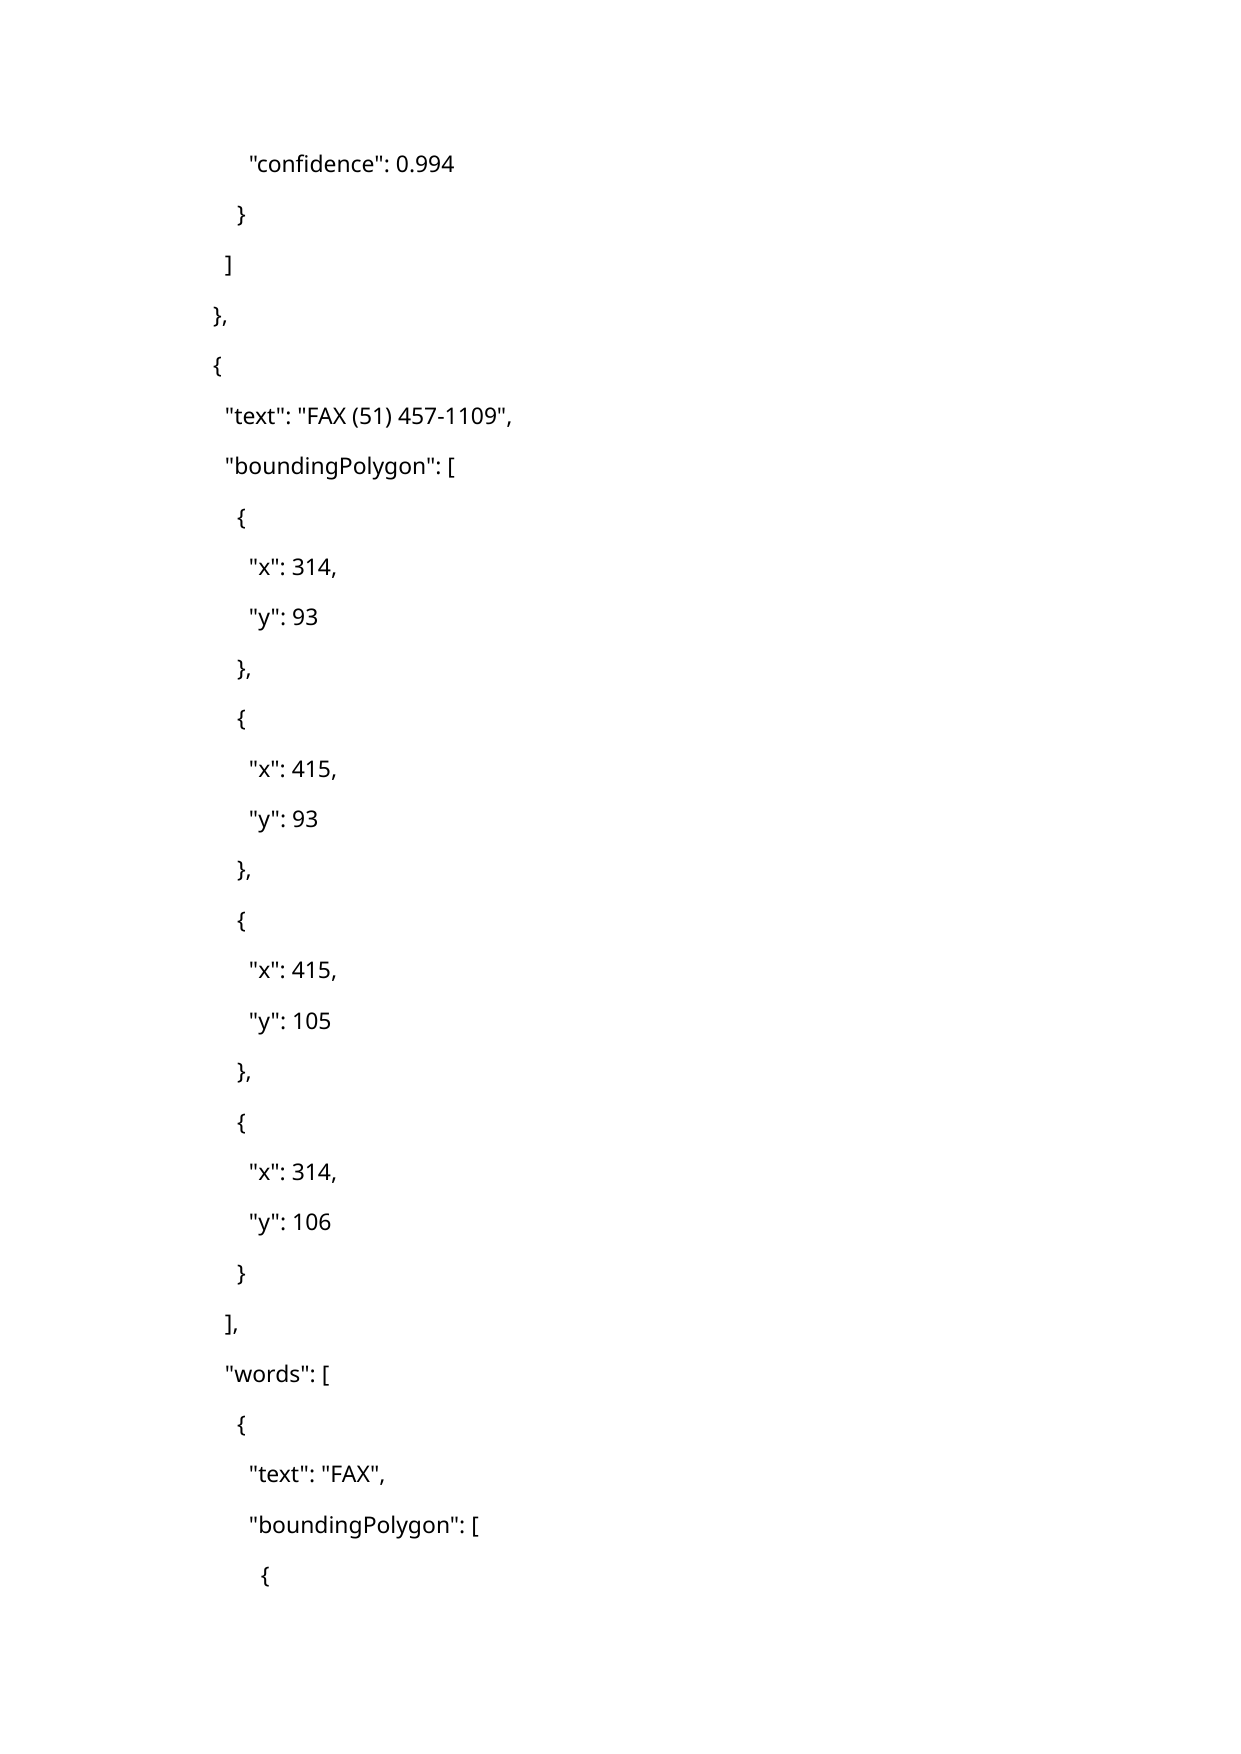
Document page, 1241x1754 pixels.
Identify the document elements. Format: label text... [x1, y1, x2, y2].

text "boundingPolygon": [ [177, 450, 1063, 481]
text "words": [ [177, 1358, 1063, 1389]
text "text": "FAX (51) 457-1109", [177, 400, 1063, 431]
text } [177, 1257, 1063, 1288]
text "boundingPolygon": [ [177, 1509, 1063, 1540]
text "confidence": 0.994 [177, 148, 1063, 179]
text "x": 415, [177, 753, 1063, 784]
text }, [177, 853, 1063, 885]
text "y": 106 [177, 1206, 1063, 1238]
text "x": 415, [177, 954, 1063, 986]
text { [177, 1408, 1063, 1439]
text { [177, 1106, 1063, 1137]
text "x": 314, [177, 1156, 1063, 1187]
text ], [177, 1307, 1063, 1338]
text } [177, 198, 1063, 229]
text { [177, 904, 1063, 935]
text { [177, 1559, 1063, 1591]
text "x": 314, [177, 551, 1063, 582]
text { [177, 349, 1063, 381]
text }, [177, 1055, 1063, 1086]
text { [177, 501, 1063, 532]
text ] [177, 248, 1063, 280]
text }, [177, 299, 1063, 330]
text "text": "FAX", [177, 1458, 1063, 1490]
text "y": 93 [177, 601, 1063, 633]
text "y": 93 [177, 803, 1063, 834]
text "y": 105 [177, 1005, 1063, 1036]
text { [177, 702, 1063, 733]
text }, [177, 652, 1063, 683]
